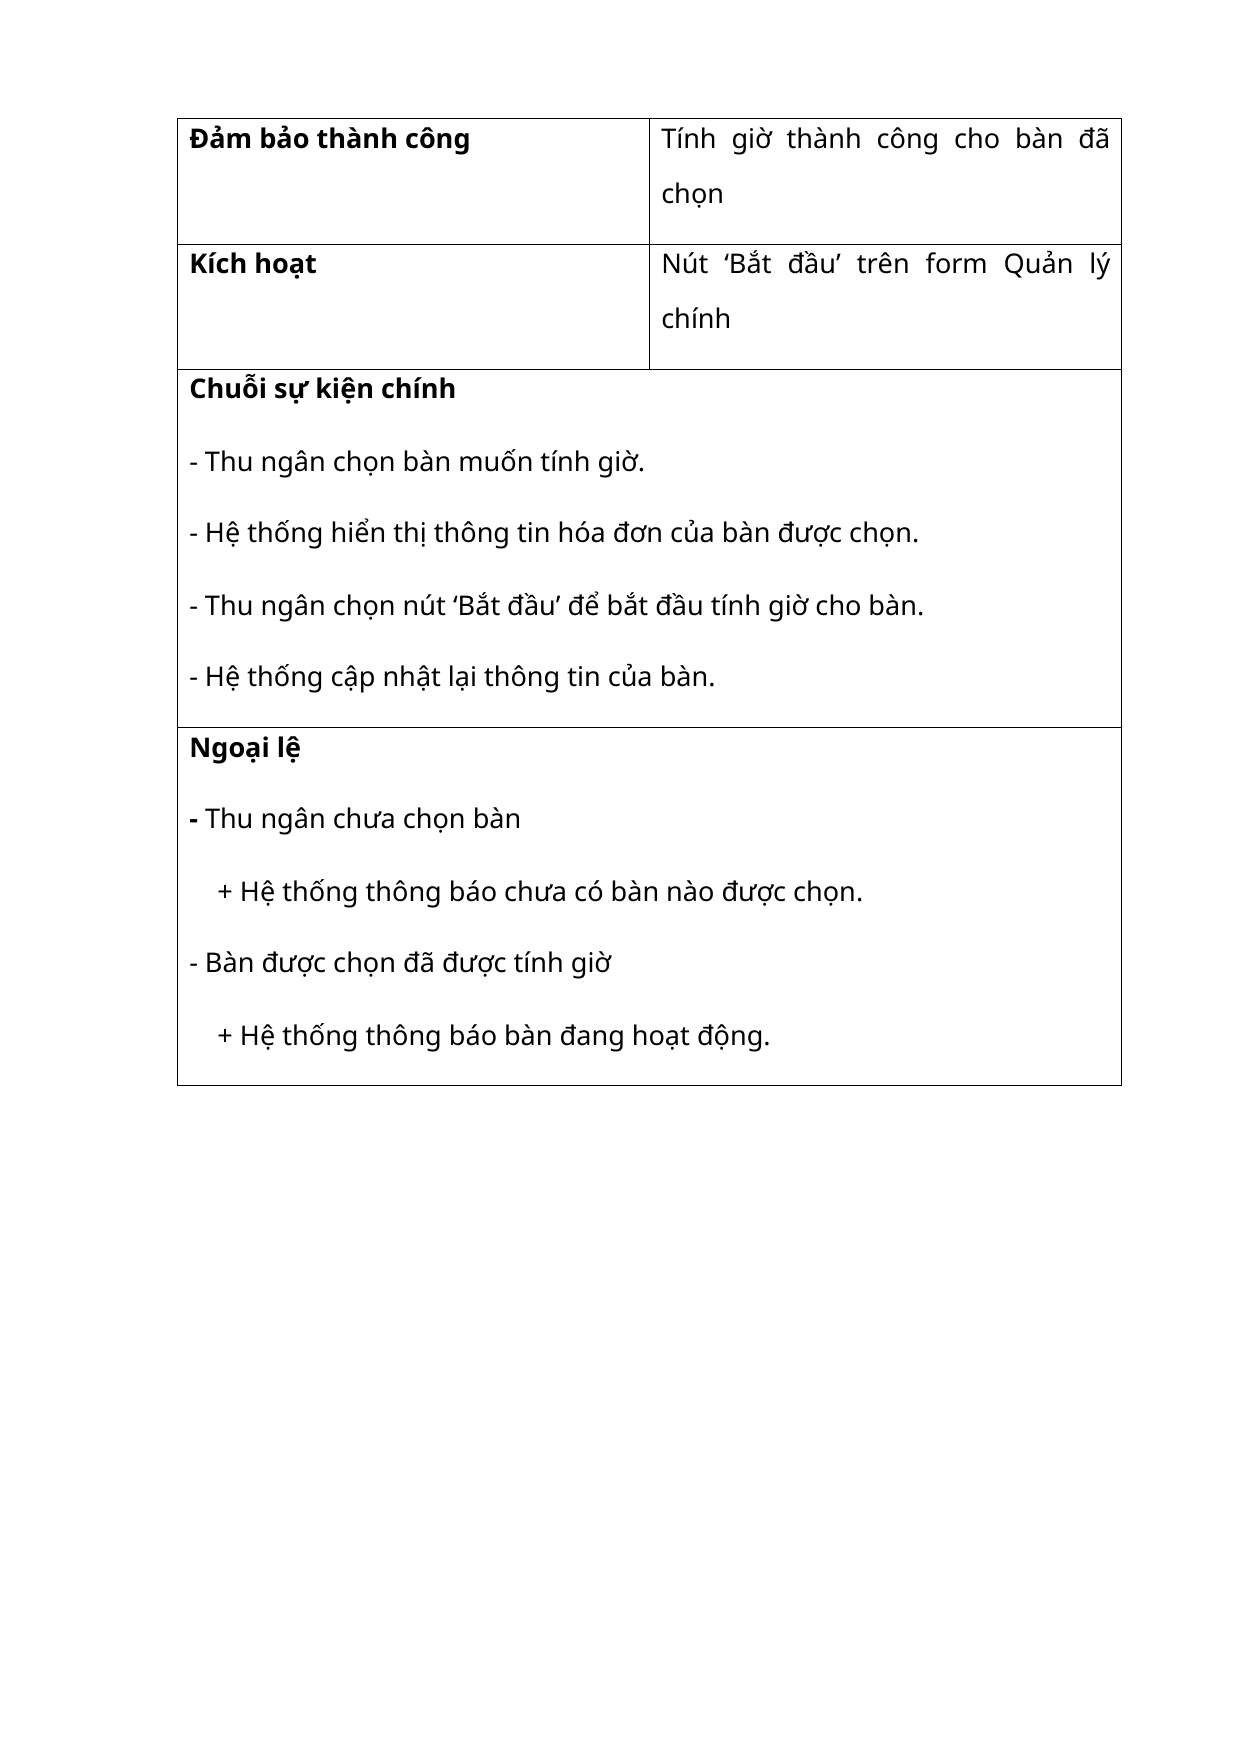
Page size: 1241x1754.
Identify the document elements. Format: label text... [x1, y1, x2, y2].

table_cell Nút ‘Bắt đầu’ trên form Quản lý chính [650, 245, 1121, 369]
table_cell Kích hoạt [178, 245, 649, 369]
table_cell Ngoại lệ - Thu ngân chưa chọn bàn + Hệ thống thông báo chưa có bàn nào được chọn. - Bàn được chọn đã được tính giờ + Hệ thống thông báo bàn đang hoạt động. [178, 728, 1121, 1085]
table_cell Chuỗi sự kiện chính - Thu ngân chọn bàn muốn tính giờ. - Hệ thống hiển thị thông tin hóa đơn của bàn được chọn. - Thu ngân chọn nút ‘Bắt đầu’ để bắt đầu tính giờ cho bàn. - Hệ thống cập nhật lại thông tin của bàn. [178, 370, 1121, 727]
table_cell Đảm bảo thành công [178, 119, 649, 243]
table_cell Tính giờ thành công cho bàn đã chọn [650, 119, 1121, 243]
